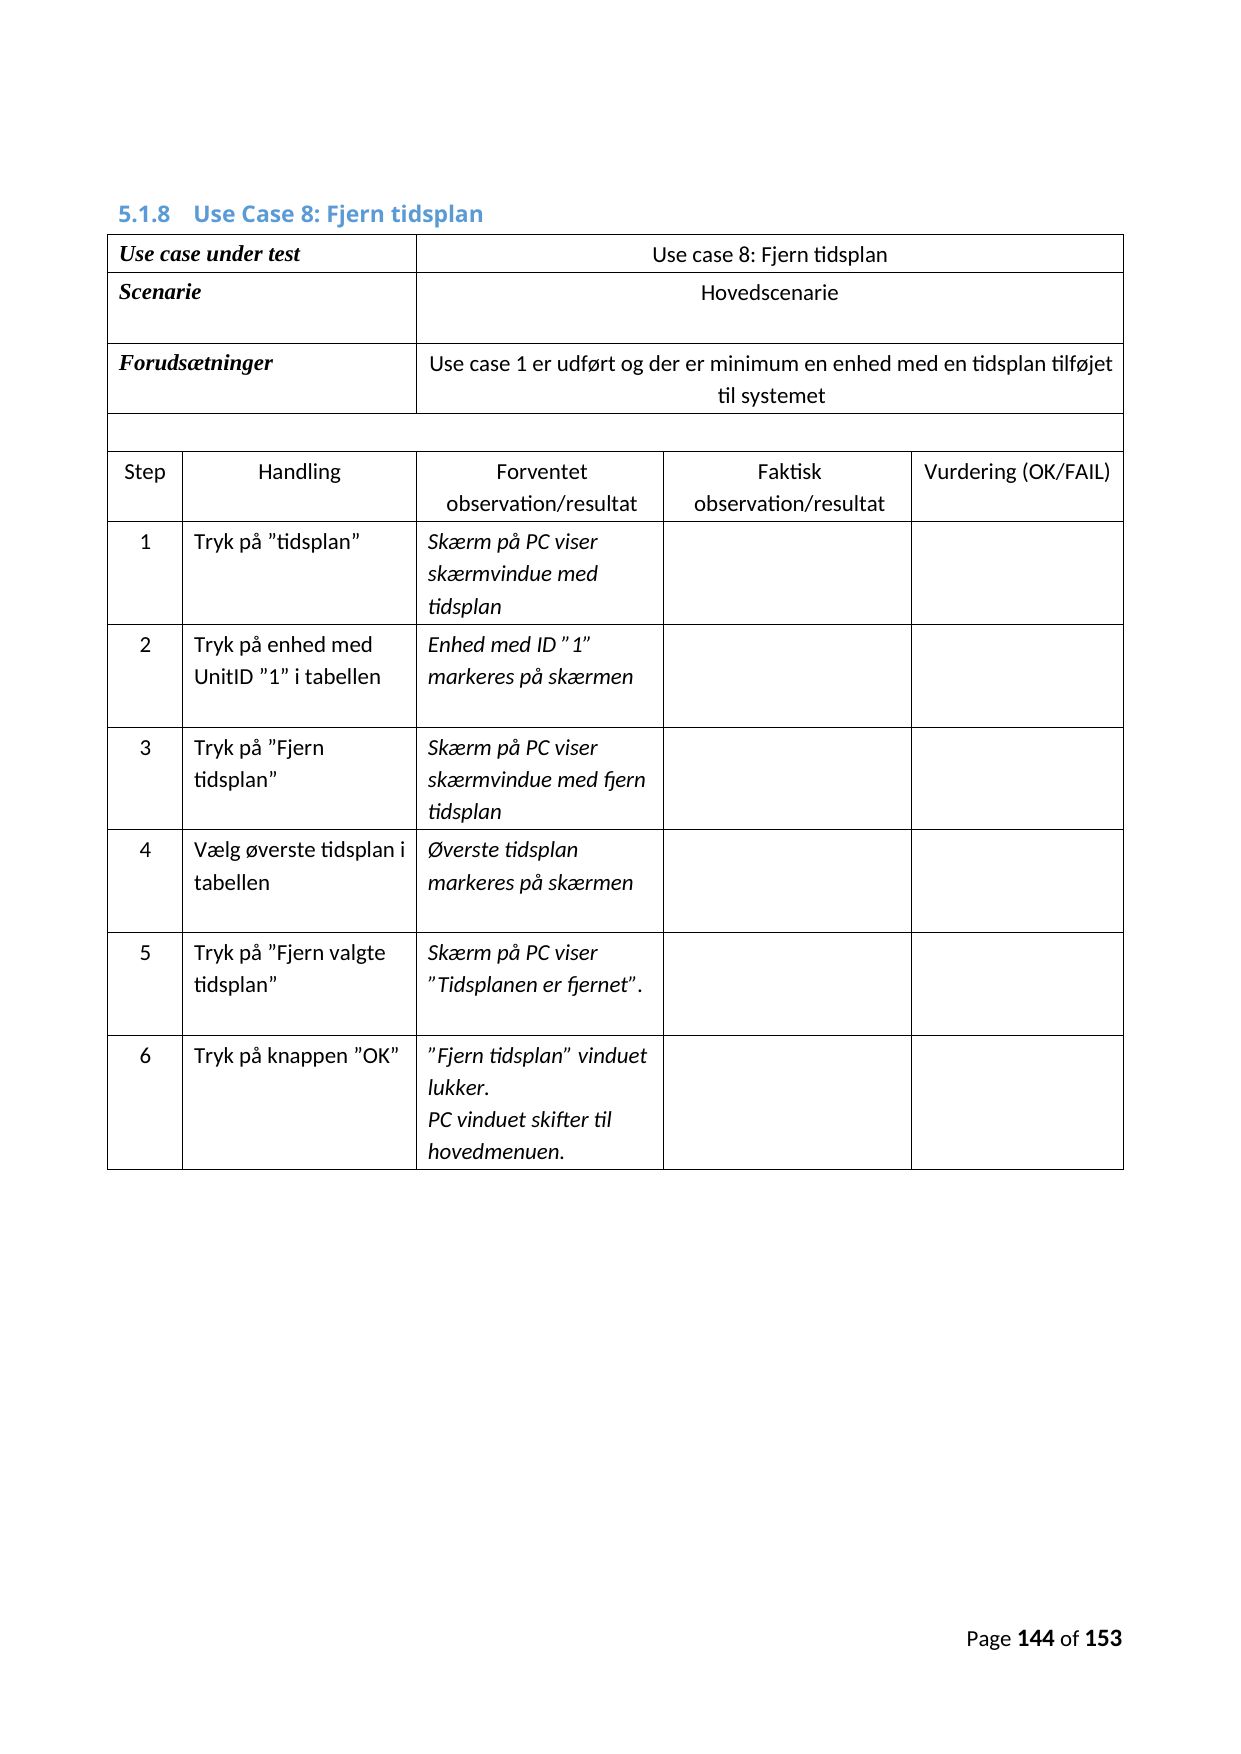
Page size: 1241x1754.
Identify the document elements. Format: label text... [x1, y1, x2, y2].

table_cell [912, 830, 1123, 932]
table_cell Forudsætninger [108, 344, 416, 413]
table_cell Vælg øverste tidsplan i tabellen [183, 830, 416, 932]
table_cell Tryk på knappen ”OK” [183, 1036, 416, 1169]
table_header Use case 8: Fjern tidsplan [417, 235, 1123, 272]
table_cell [912, 728, 1123, 829]
table_cell Handling [183, 452, 416, 521]
table_cell [912, 522, 1123, 624]
table_cell 1 [108, 522, 182, 624]
table_cell Enhed med ID ”1” markeres på skærmen [417, 625, 663, 727]
table_cell [912, 933, 1123, 1035]
table_cell [664, 728, 911, 829]
table_cell [664, 522, 911, 624]
table_cell Faktisk observation/resultat [664, 452, 911, 521]
table_header Use case under test [108, 235, 416, 272]
subtitle Use Case 8: Fjern tidsplan [118, 198, 1122, 229]
table_cell 3 [108, 728, 182, 829]
table_cell Tryk på ”tidsplan” [183, 522, 416, 624]
table_cell Tryk på enhed med UnitID ”1” i tabellen [183, 625, 416, 727]
table_cell Vurdering (OK/FAIL) [912, 452, 1123, 521]
table_cell [912, 625, 1123, 727]
table_cell 6 [108, 1036, 182, 1169]
table_cell ”Fjern tidsplan” vinduet lukker. PC vinduet skifter til hovedmenuen. [417, 1036, 663, 1169]
table_cell Forventet observation/resultat [417, 452, 663, 521]
table_cell Step [108, 452, 182, 521]
table_cell Hovedscenarie [417, 273, 1123, 342]
table_cell 5 [108, 933, 182, 1035]
table_cell Skærm på PC viser skærmvindue med tidsplan [417, 522, 663, 624]
table_cell [108, 414, 416, 451]
table_cell [664, 933, 911, 1035]
table_cell [912, 1036, 1123, 1169]
table_cell Øverste tidsplan markeres på skærmen [417, 830, 663, 932]
table_cell Scenarie [108, 273, 416, 342]
table_cell Tryk på ”Fjern valgte tidsplan” [183, 933, 416, 1035]
table_cell 4 [108, 830, 182, 932]
table_cell [664, 625, 911, 727]
table_cell Tryk på ”Fjern tidsplan” [183, 728, 416, 829]
table_cell [416, 414, 1123, 451]
table_cell Use case 1 er udført og der er minimum en enhed med en tidsplan tilføjet til systemet [417, 344, 1123, 413]
table_cell [664, 1036, 911, 1169]
table_cell 2 [108, 625, 182, 727]
table_cell Skærm på PC viser ”Tidsplanen er fjernet”. [417, 933, 663, 1035]
table_cell [664, 830, 911, 932]
table_cell Skærm på PC viser skærmvindue med fjern tidsplan [417, 728, 663, 829]
